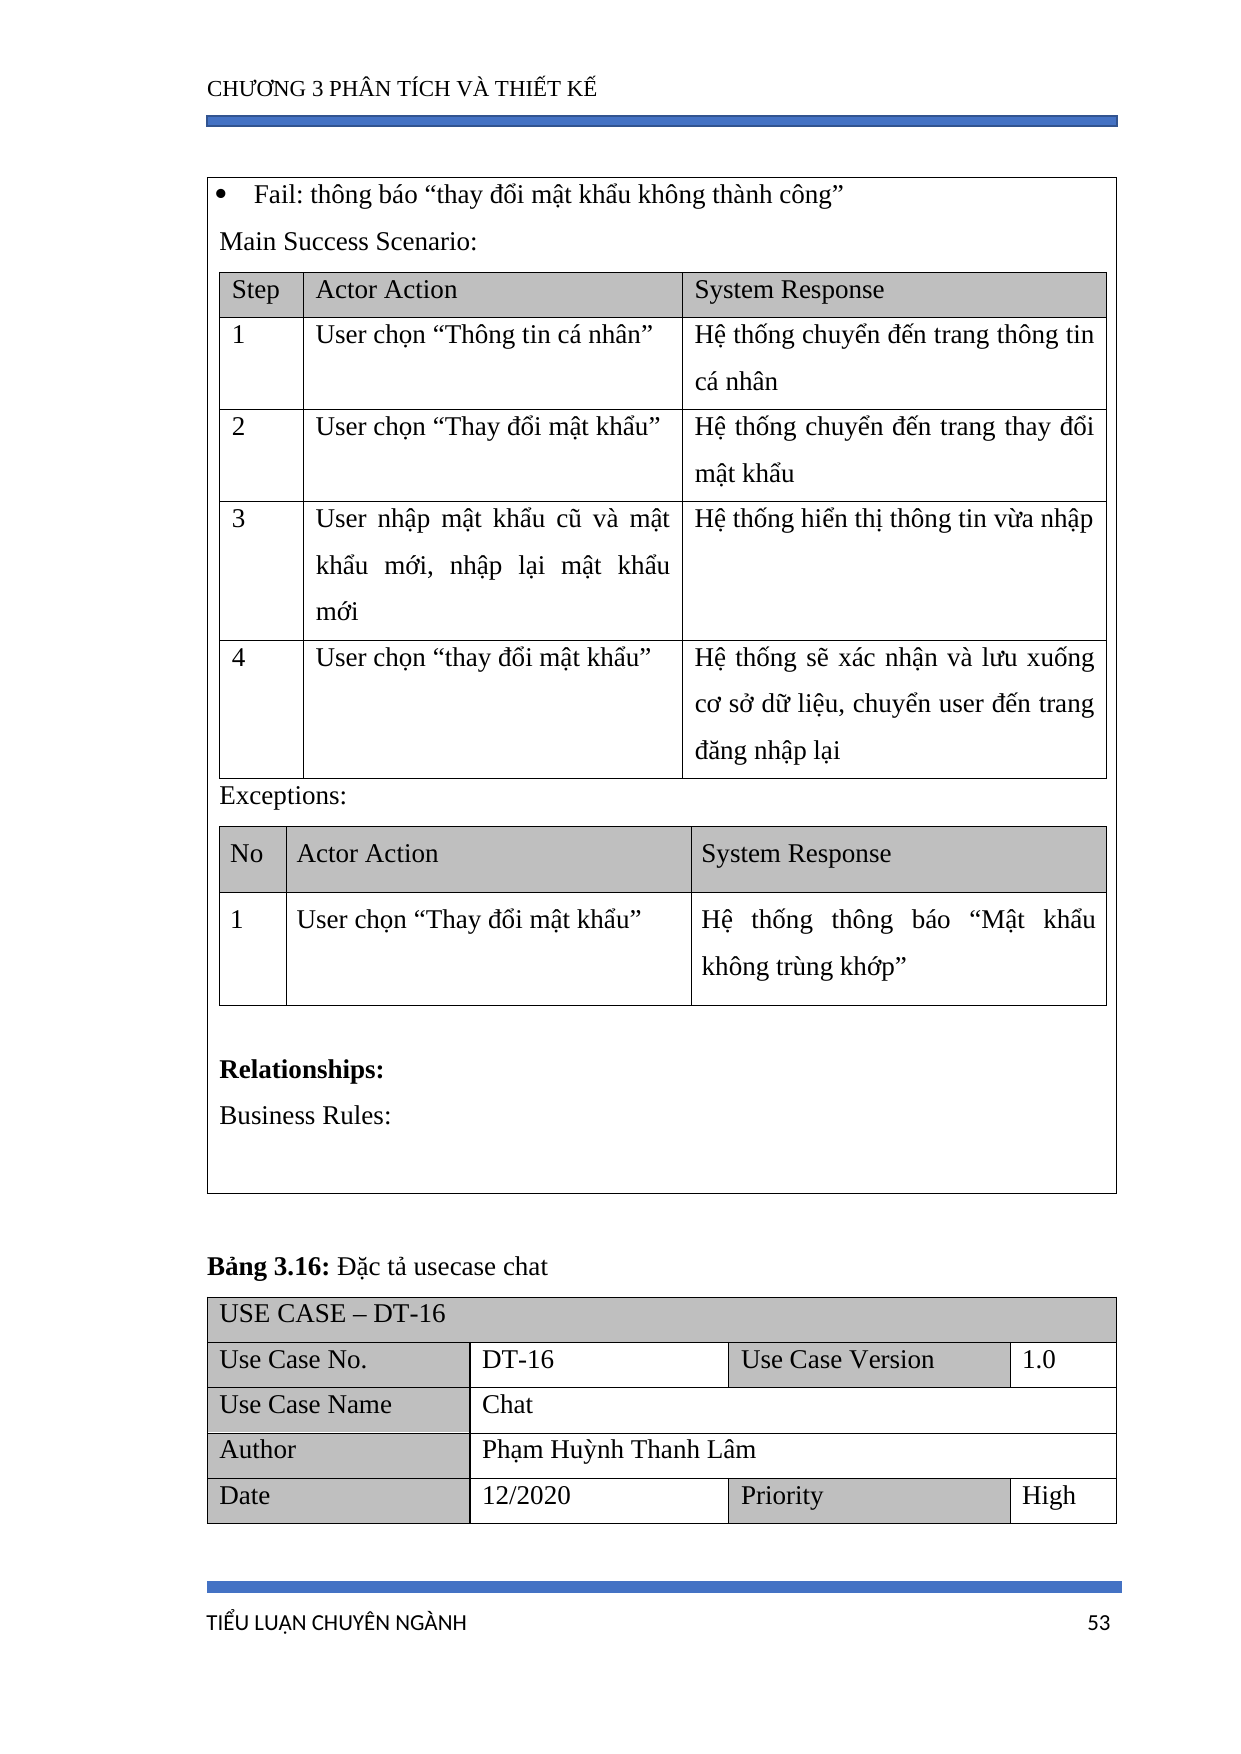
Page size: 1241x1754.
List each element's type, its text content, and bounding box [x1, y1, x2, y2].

table_cell Date [208, 1479, 469, 1523]
table_cell 1.0 [1011, 1343, 1116, 1387]
table_cell 12/2020 [471, 1479, 728, 1523]
table_cell Phạm Huỳnh Thanh Lâm [471, 1434, 1116, 1478]
table_cell High [1011, 1479, 1116, 1523]
table_cell Use Case Name [208, 1388, 469, 1432]
table_cell Priority [729, 1479, 1010, 1523]
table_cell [208, 178, 1116, 1193]
table_cell Author [208, 1434, 469, 1478]
table_cell Use Case Version [729, 1343, 1010, 1387]
table_cell DT-16 [471, 1343, 728, 1387]
table_cell Chat [471, 1388, 1116, 1432]
text Bảng 3.16: Đặc tả usecase chat [207, 1250, 1122, 1281]
table_header USE CASE – DT-16 [208, 1298, 1116, 1342]
table_cell Use Case No. [208, 1343, 469, 1387]
